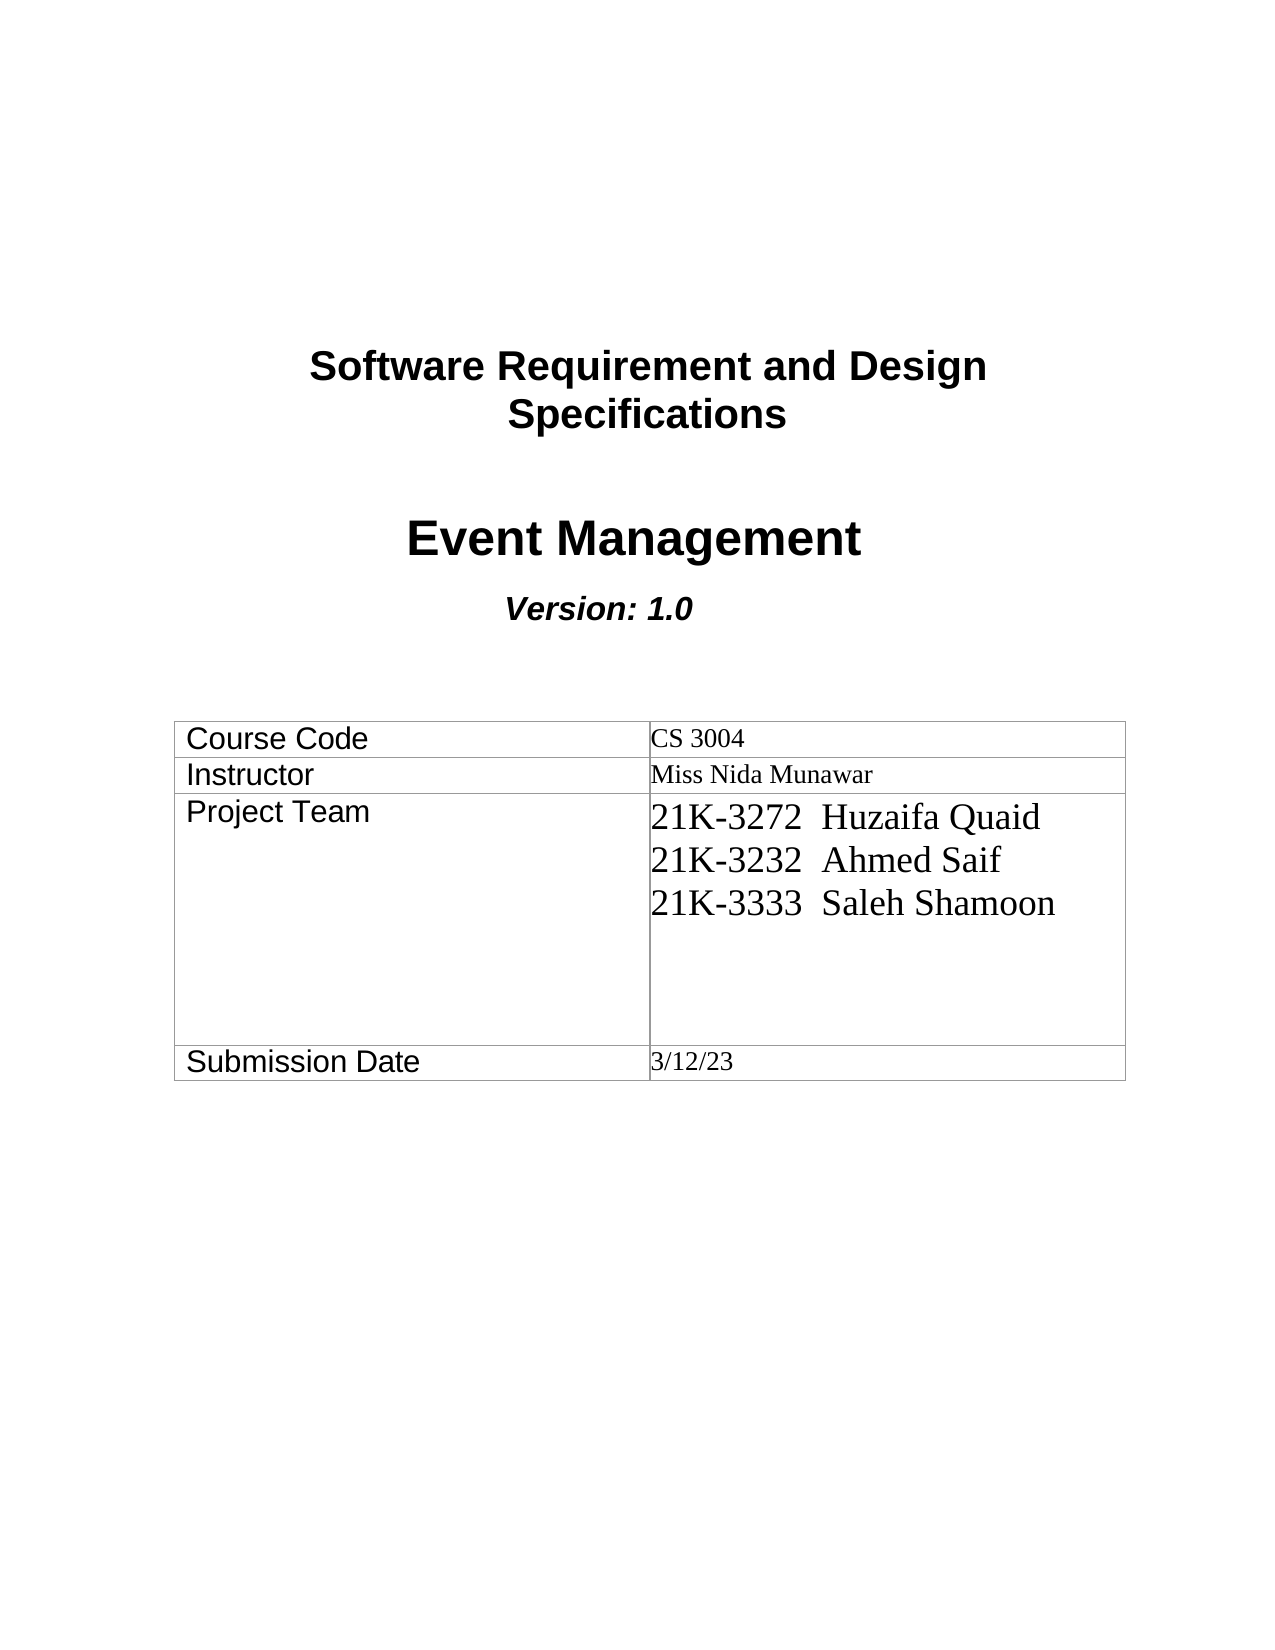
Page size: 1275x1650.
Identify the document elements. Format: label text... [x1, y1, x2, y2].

table_cell Submission Date [175, 1046, 649, 1080]
table_cell Instructor [175, 758, 649, 793]
text Event Management [129, 511, 1194, 567]
subtitle Software Requirement and Design Specifications [309, 341, 1174, 437]
table_cell 21K-3272 Huzaifa Quaid 21K-3232 Ahmed Saif 21K-3333 Saleh Shamoon [651, 794, 1125, 1044]
table_header CS 3004 [651, 722, 1125, 757]
table_cell 3/12/23 [651, 1046, 1125, 1080]
text Version: 1.0 [429, 591, 1194, 628]
table_cell Project Team [175, 794, 649, 1044]
table_header Course Code [175, 722, 649, 757]
table_cell Miss Nida Munawar [651, 758, 1125, 793]
